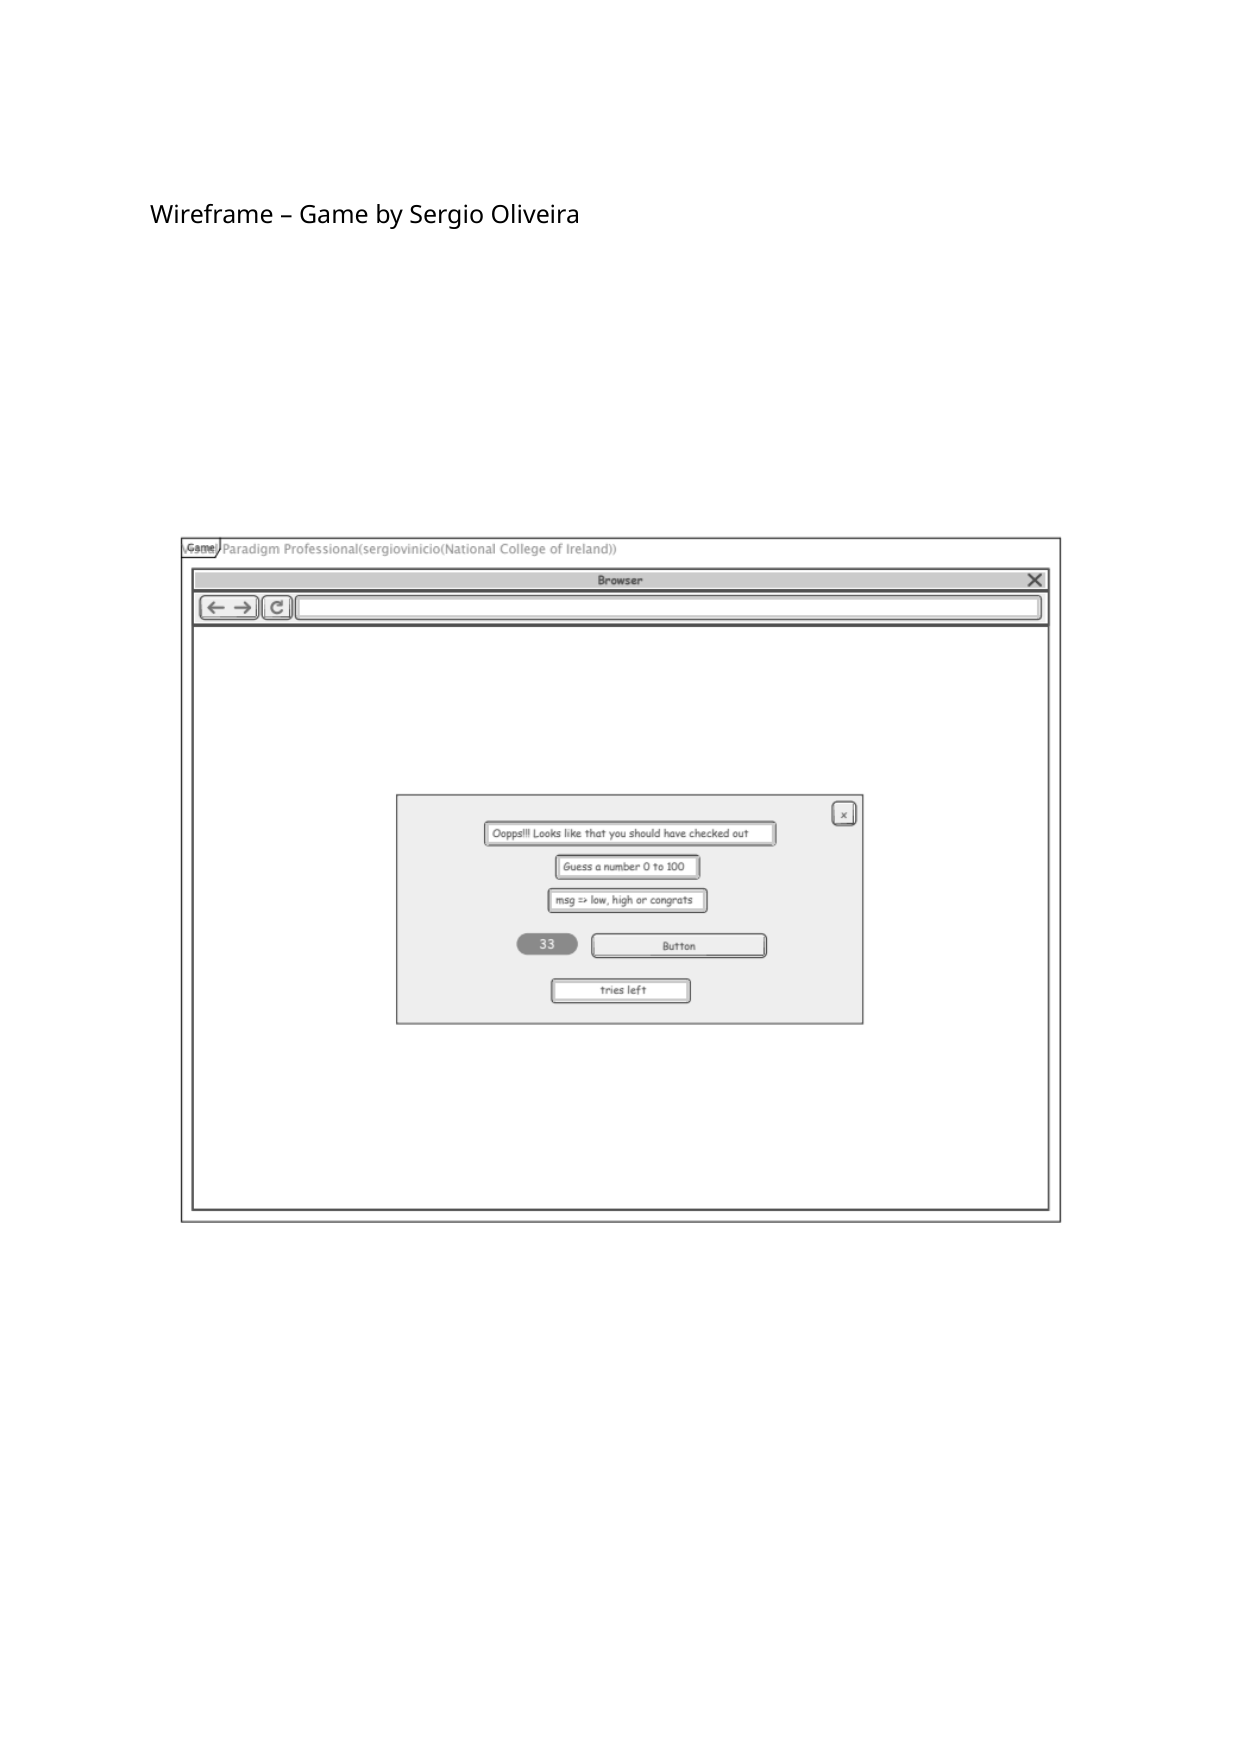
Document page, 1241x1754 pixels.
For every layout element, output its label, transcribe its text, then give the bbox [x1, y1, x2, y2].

text Wireframe – Game by Sergio Oliveira [150, 197, 1090, 1564]
